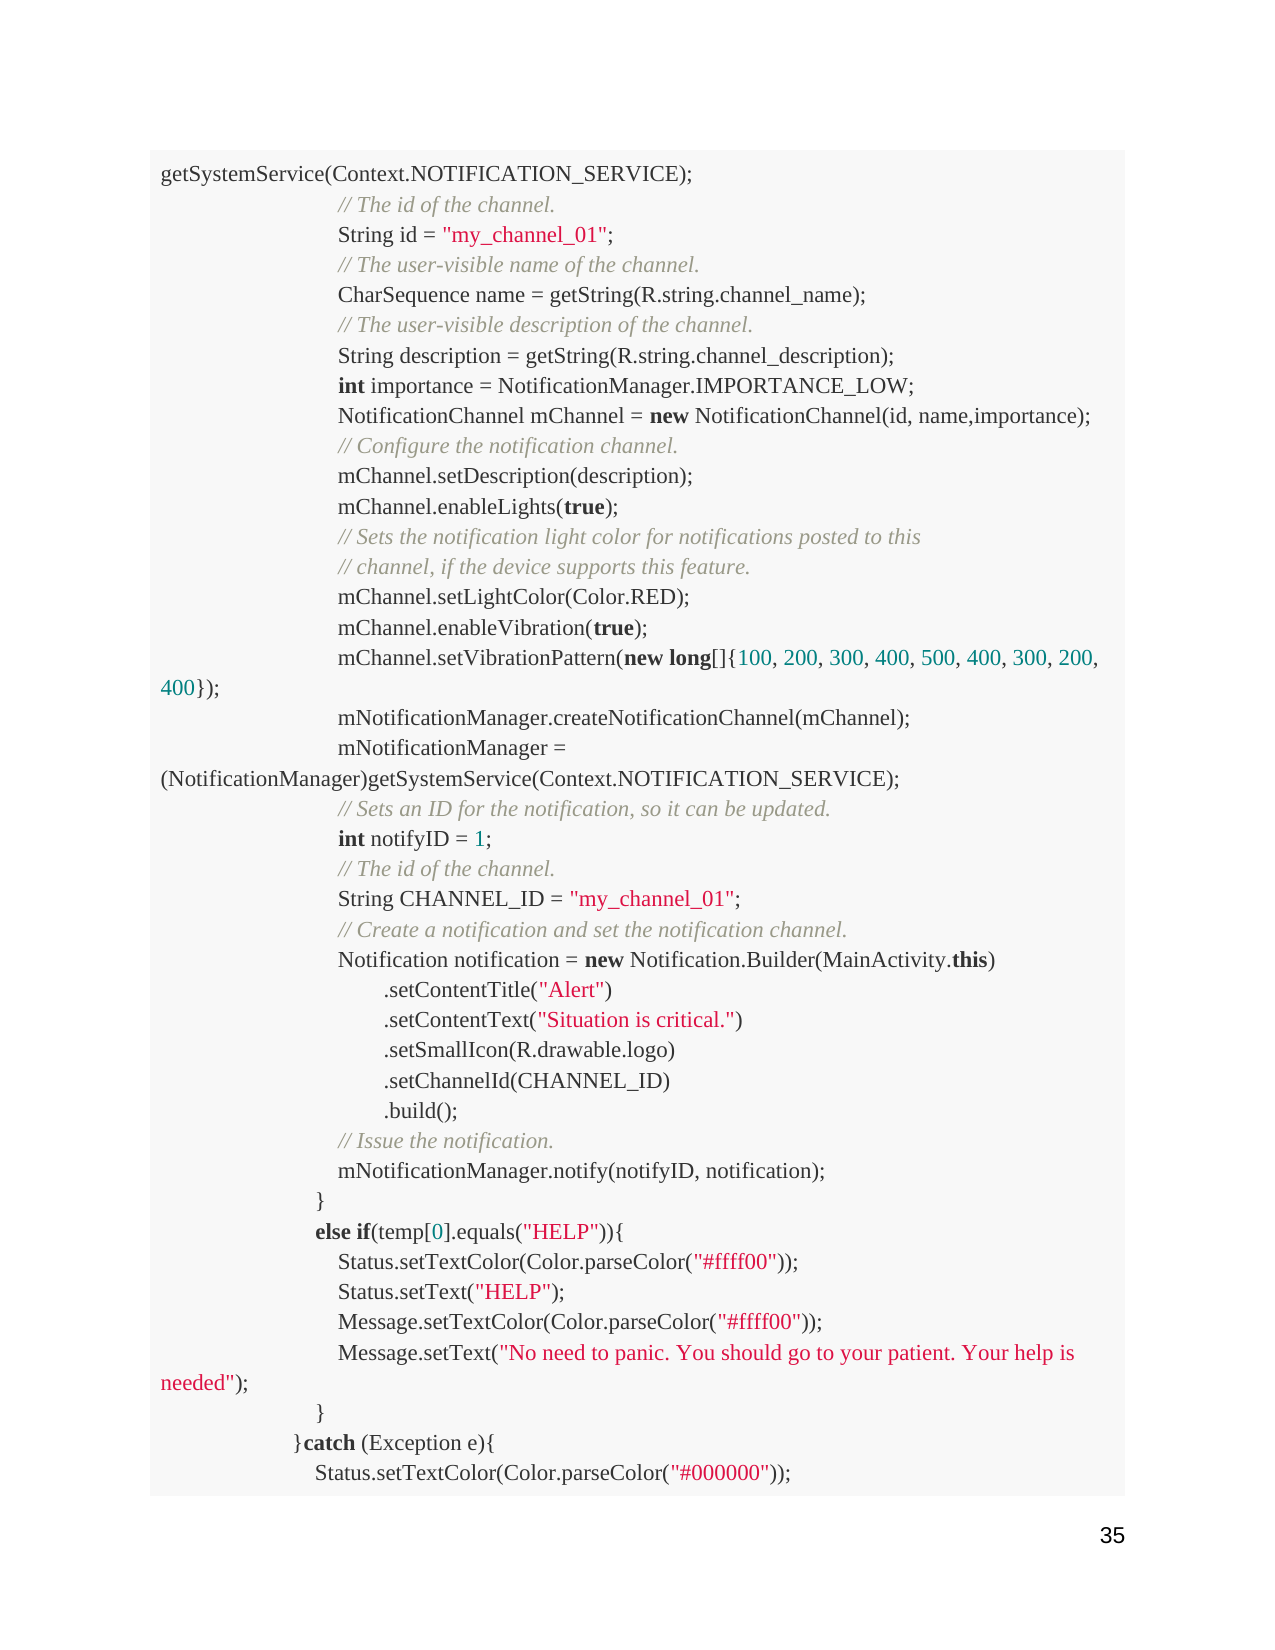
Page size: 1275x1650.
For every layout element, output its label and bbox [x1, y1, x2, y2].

table_header [150, 150, 1125, 1496]
